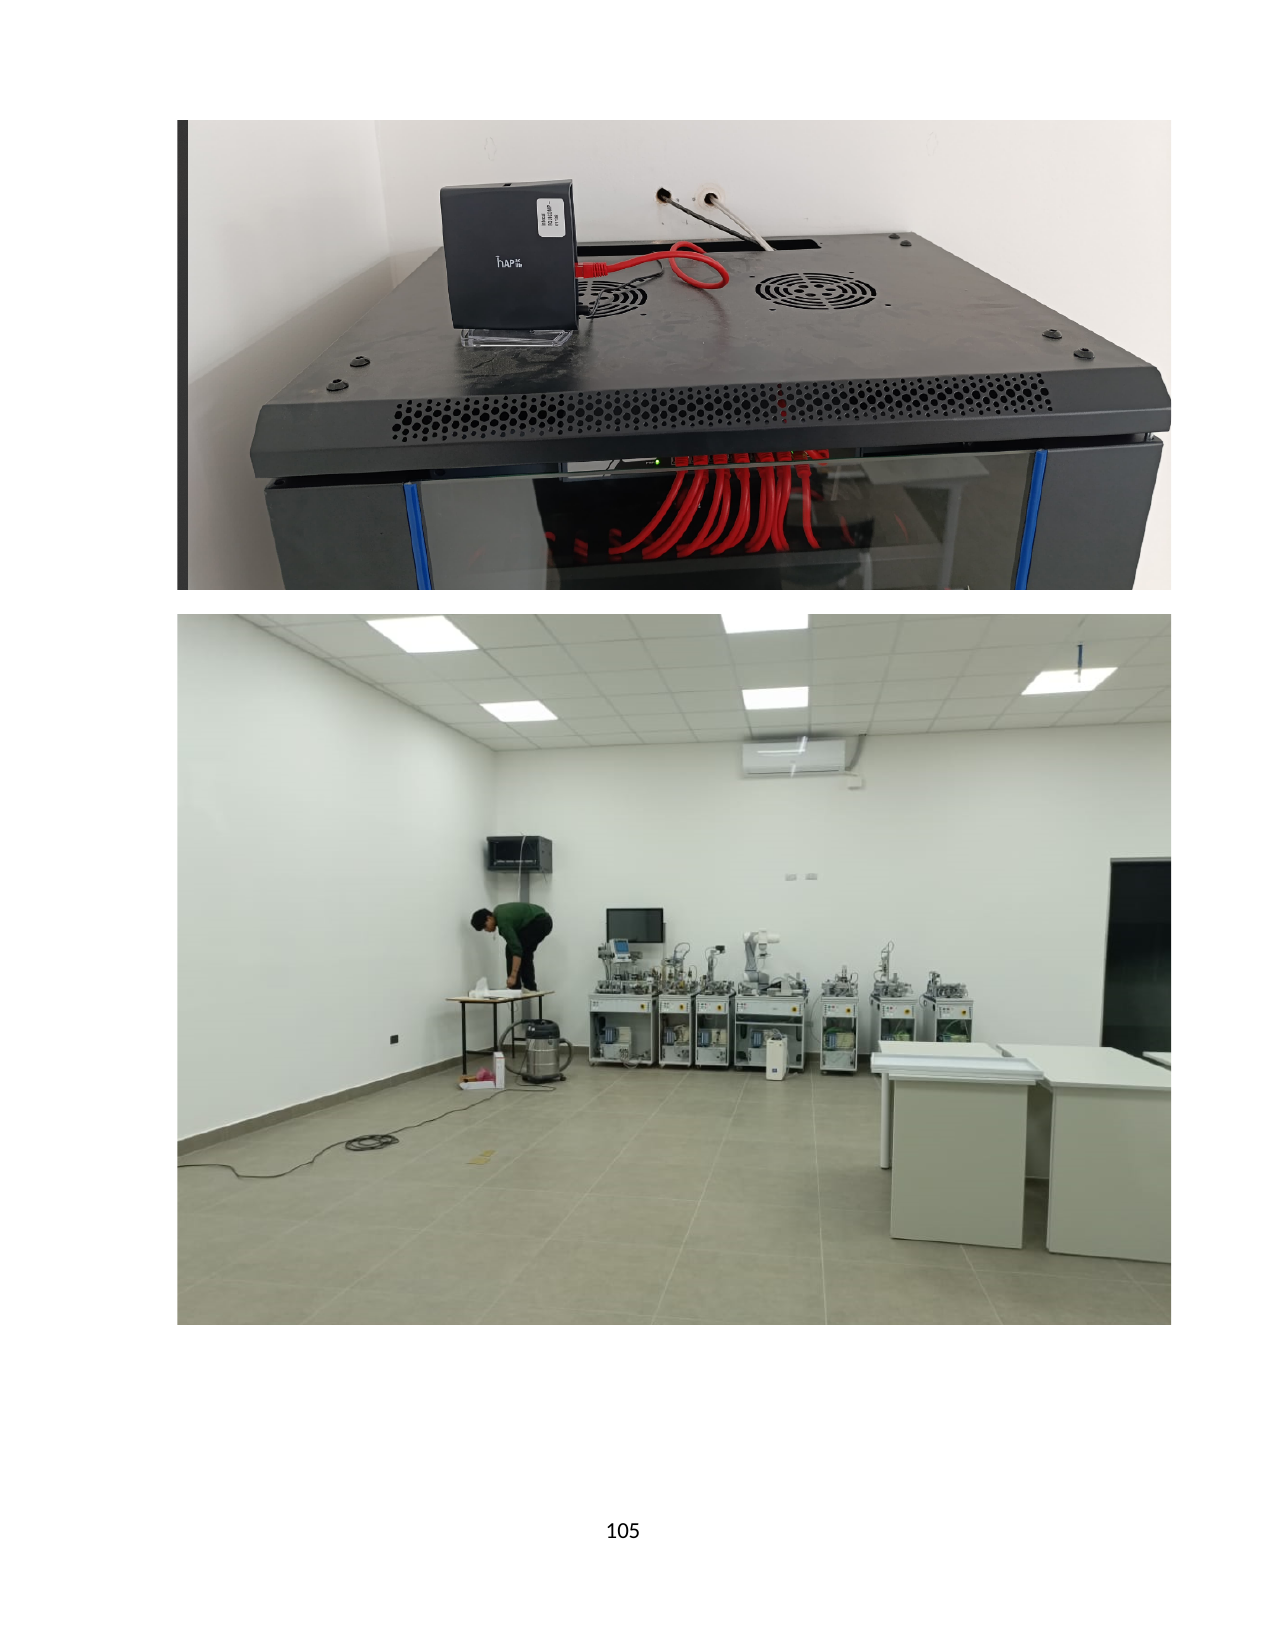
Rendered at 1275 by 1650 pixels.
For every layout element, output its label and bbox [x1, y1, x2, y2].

picture [177, 120, 1172, 590]
picture [177, 614, 1172, 1325]
